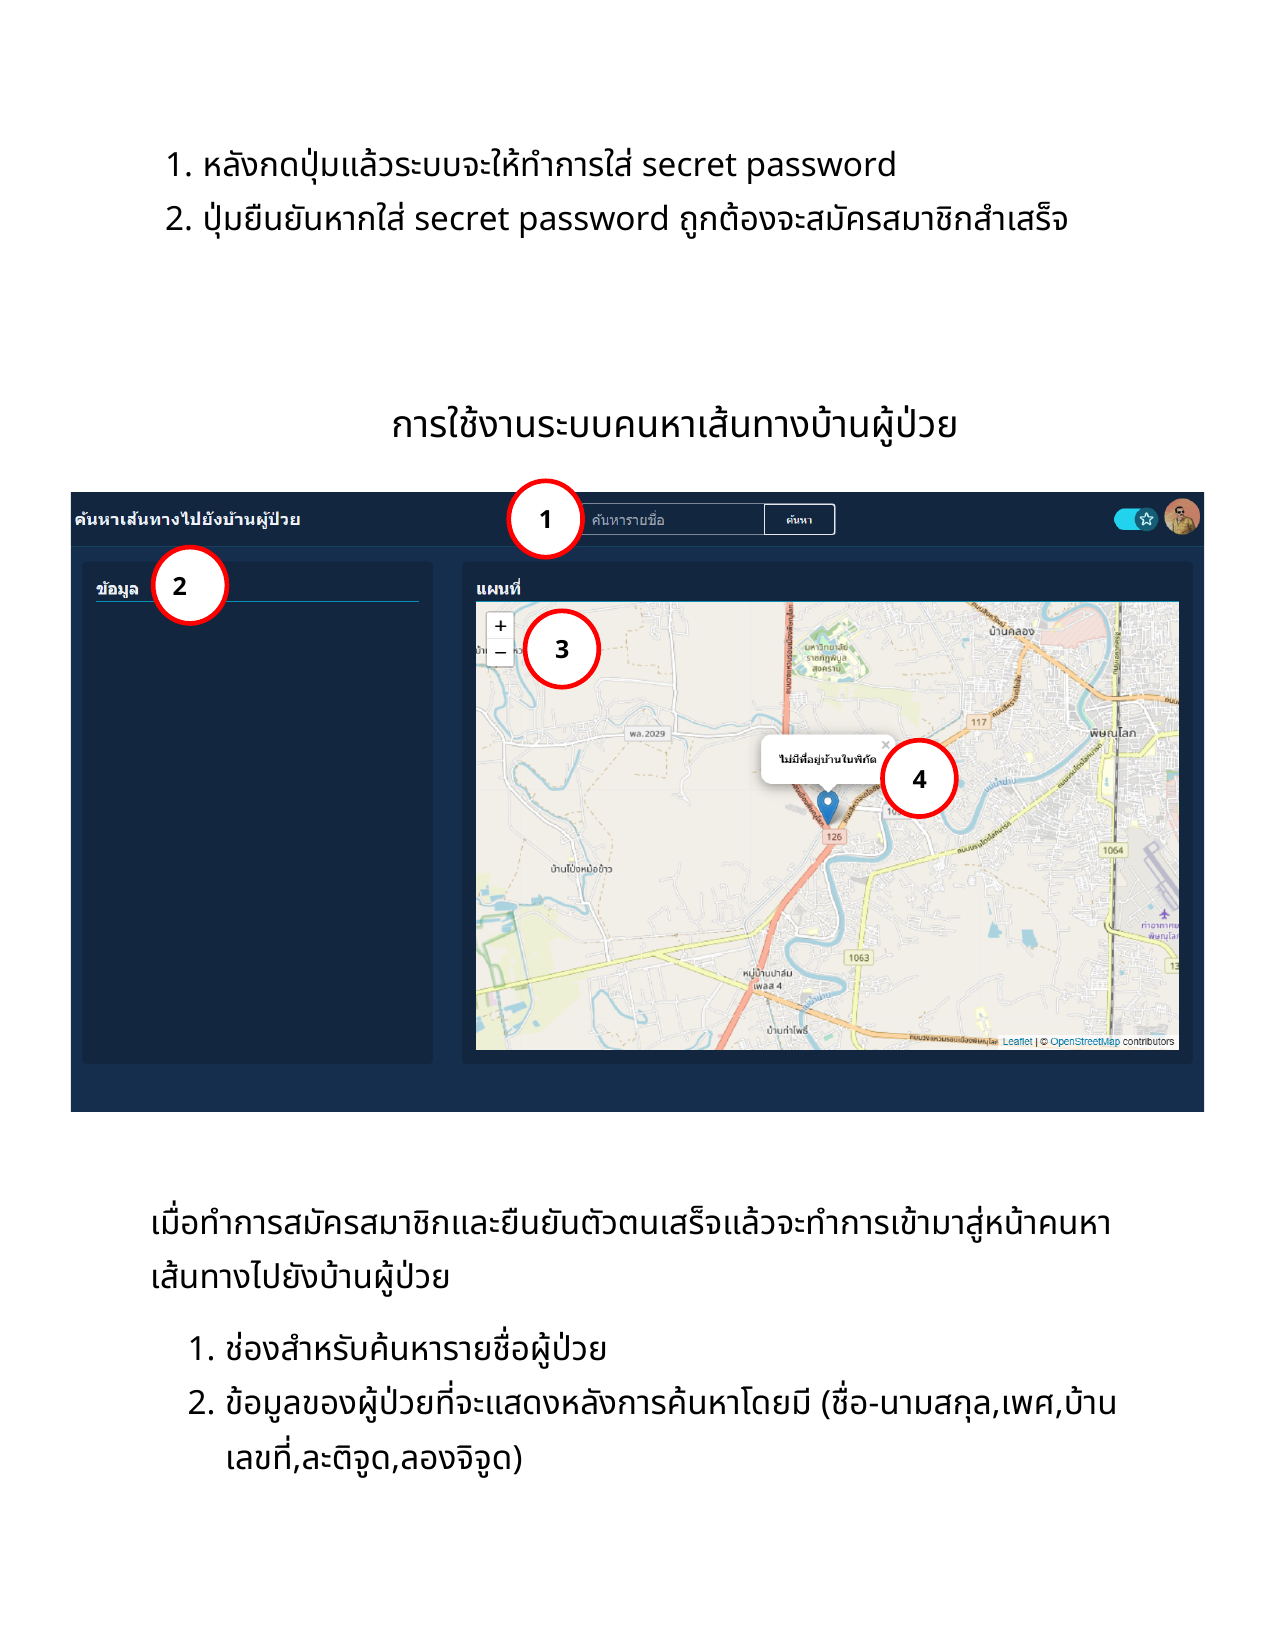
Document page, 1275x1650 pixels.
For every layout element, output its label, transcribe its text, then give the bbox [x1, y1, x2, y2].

picture [70, 492, 1205, 1112]
text เมื่อทำการสมัครสมาชิกและยืนยันตัวตนเสร็จแล้วจะทำการเข้ามาสู่หน้าคนหาเส้นทางไปยังบ้านผู้ป่วย [150, 1199, 1125, 1304]
list ข้อมูลของผู้ป่วยที่จะแสดงหลังการค้นหาโดยมี (ชื่อ-นามสกุล,เพศ,บ้านเลขที่,ละติจูด,ลองจิจูด) [187, 1379, 1125, 1484]
list ปุ่มยืนยันหากใส่ secret password ถูกต้องจะสมัครสมาชิกสำเสร็จ [165, 195, 1125, 246]
text การใช้งานระบบคนหาเส้นทางบ้านผู้ป่วย [150, 398, 1125, 454]
list หลังกดปุ่มแล้วระบบจะให้ทำการใส่ secret password [165, 141, 1125, 191]
list ช่องสำหรับค้นหารายชื่อผู้ป่วย [187, 1324, 1125, 1375]
